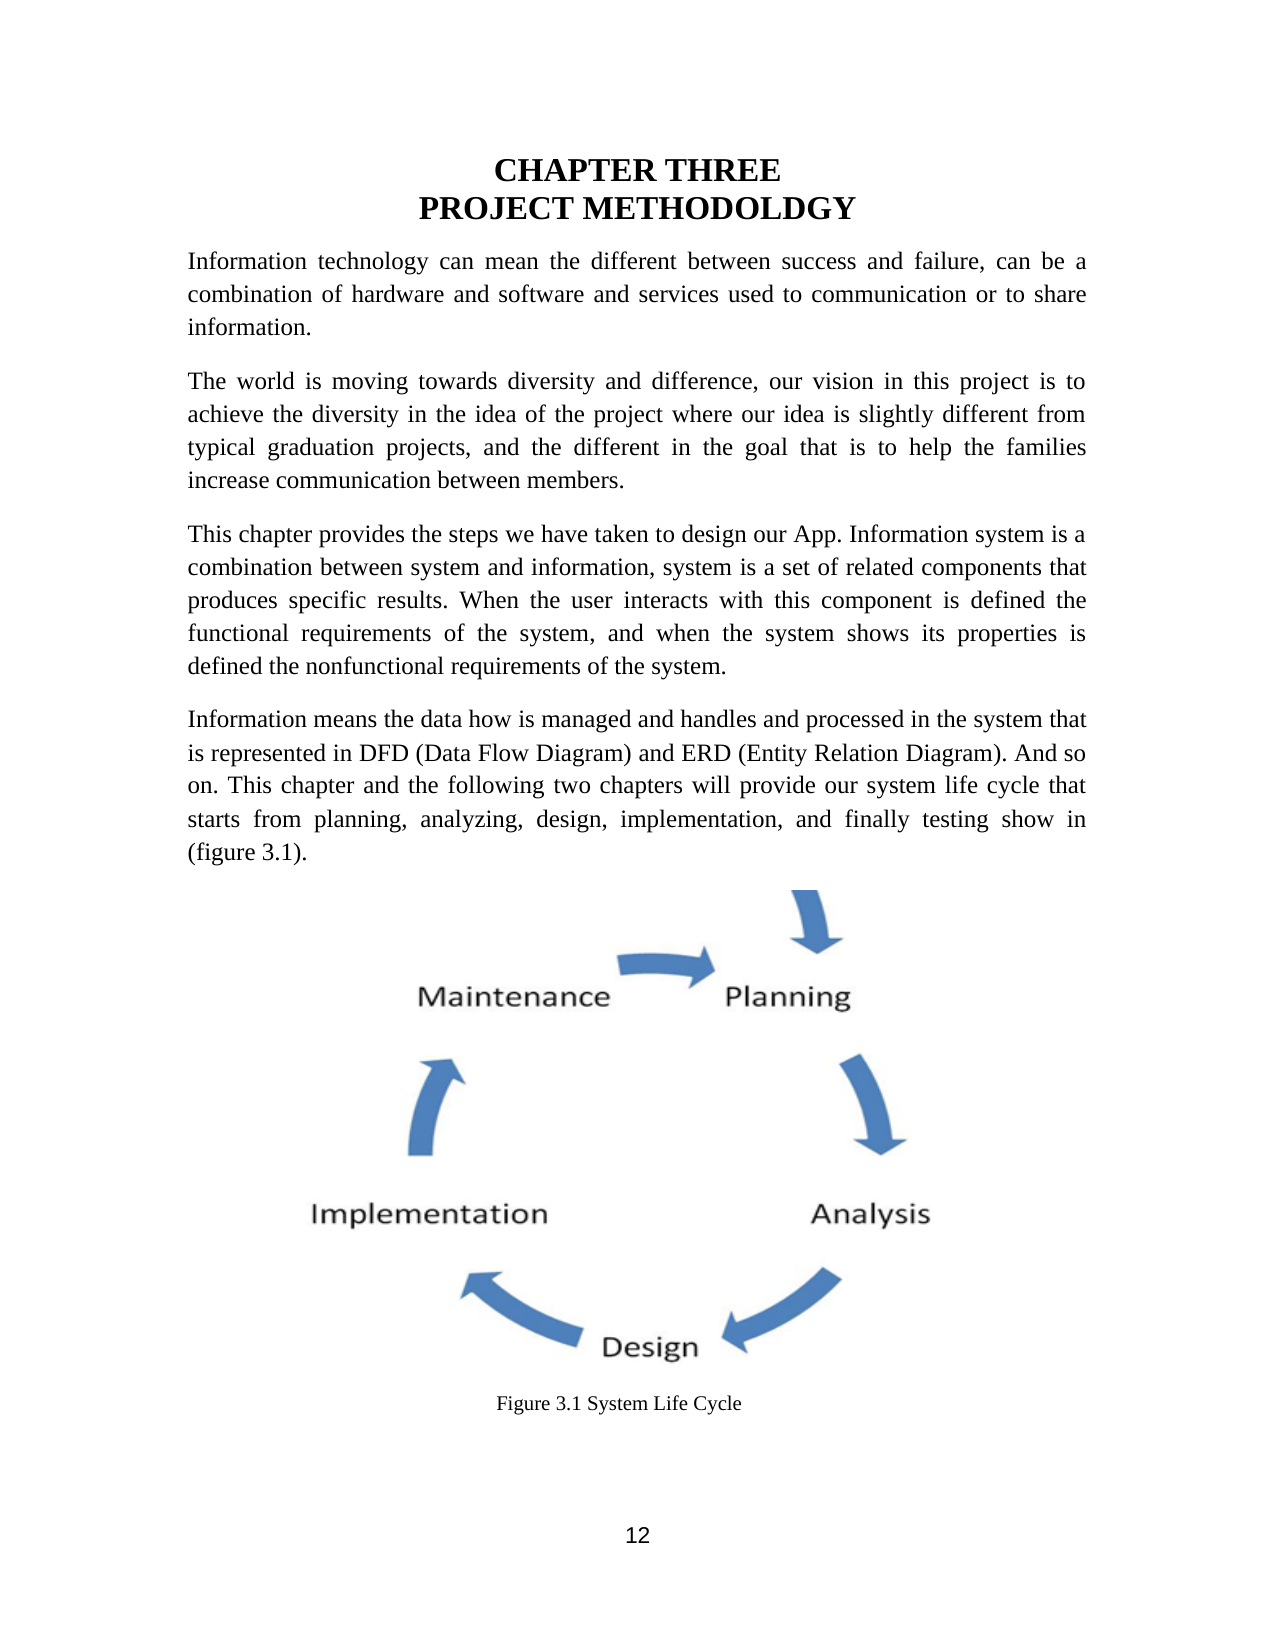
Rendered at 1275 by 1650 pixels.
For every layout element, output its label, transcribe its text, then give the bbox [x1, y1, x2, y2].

text CHAPTER THREE [187, 150, 1087, 188]
text PROJECT METHODOLDGY [187, 188, 1087, 227]
text Figure 3.1 System Life Cycle [187, 1391, 1087, 1414]
text Information technology can mean the different between success and failure, can be a combination of hardware and software and services used to communication or to share information. [187, 246, 1087, 341]
text This chapter provides the steps we have taken to design our App. Information system is a combination between system and information, system is a set of related components that produces specific results. When the user interacts with this component is defined the functional requirements of the system, and when the system shows its properties is defined the nonfunctional requirements of the system. [187, 519, 1087, 679]
text The world is moving towards diversity and difference, our vision in this project is to achieve the diversity in the idea of the project where our idea is slightly different from typical graduation projects, and the different in the goal that is to help the families increase communication between members. [187, 366, 1087, 493]
picture [260, 890, 1015, 1366]
text Information means the data how is managed and handles and processed in the system that is represented in DFD (Data Flow Diagram) and ERD (Entity Relation Diagram). And so on. This chapter and the following two chapters will provide our system life cycle that starts from planning, analyzing, design, implementation, and finally testing show in (figure 3.1). [187, 704, 1087, 865]
